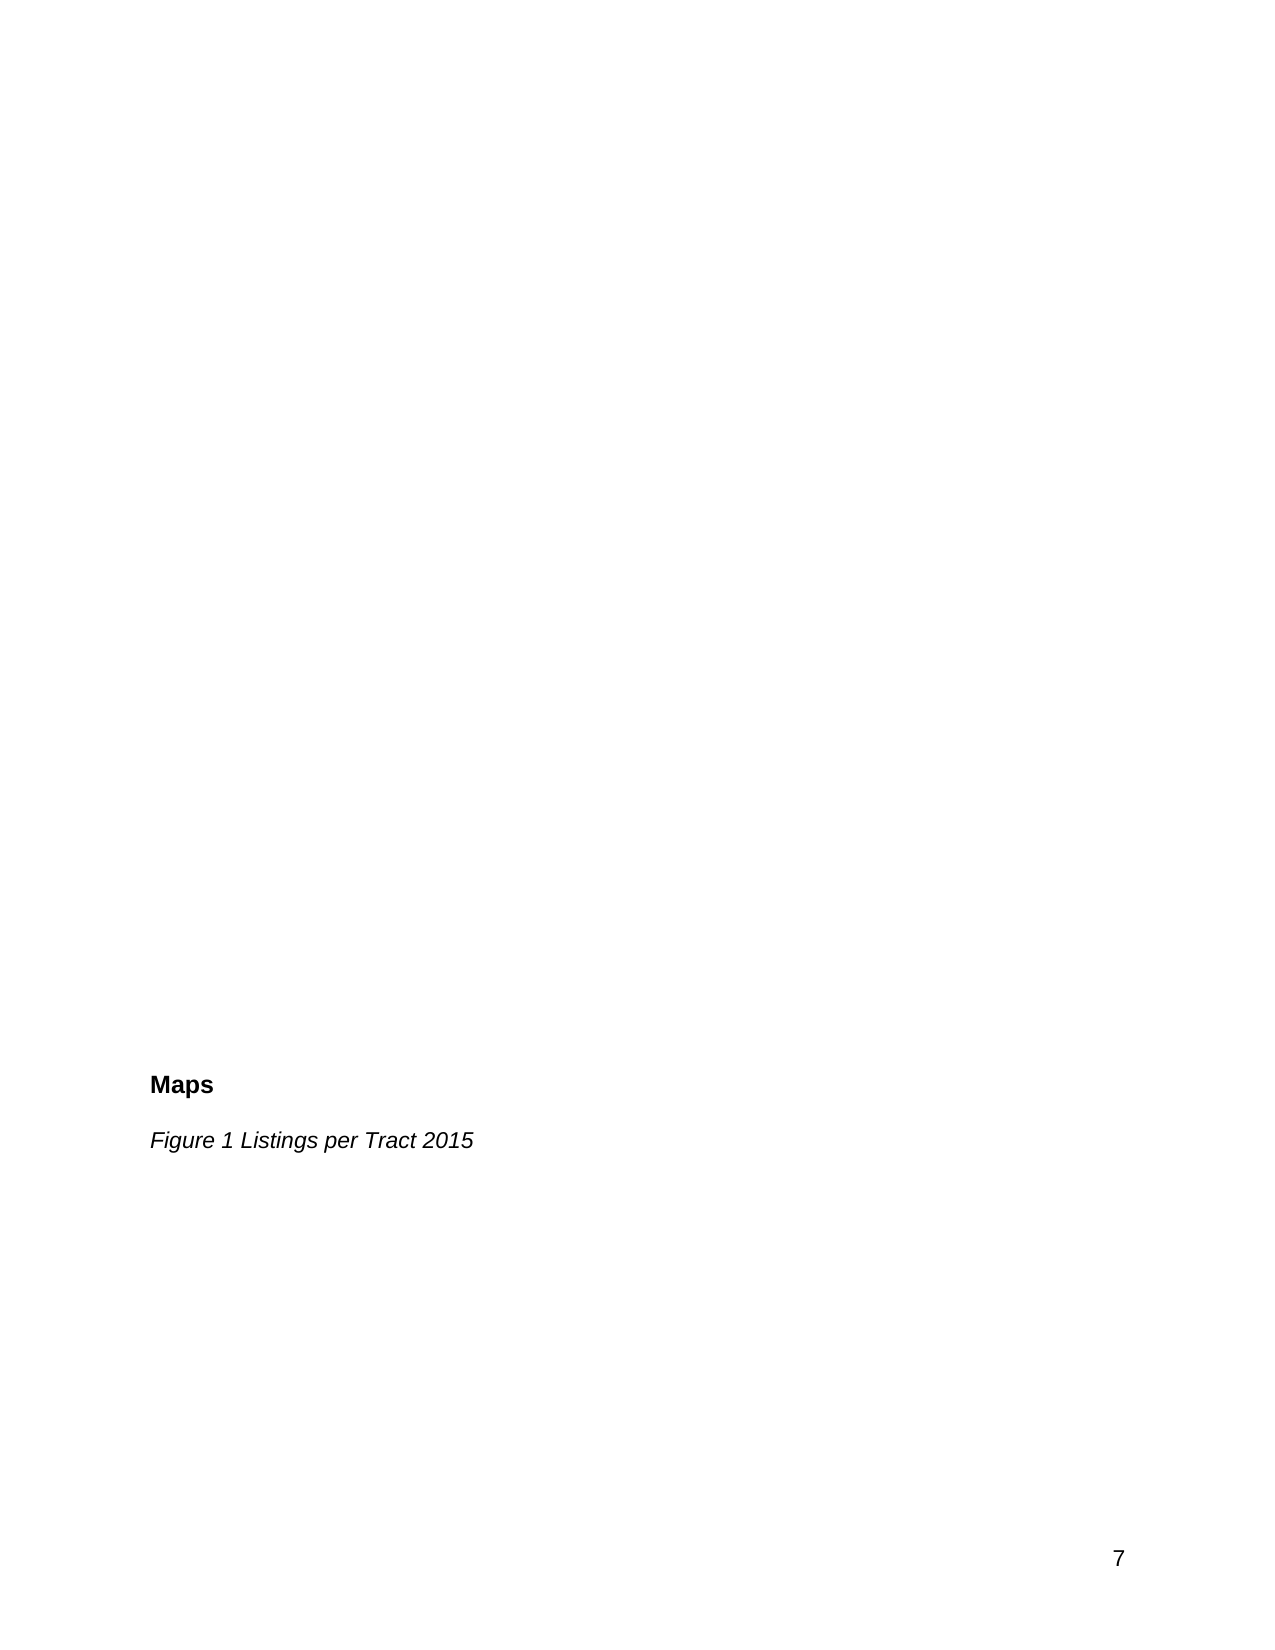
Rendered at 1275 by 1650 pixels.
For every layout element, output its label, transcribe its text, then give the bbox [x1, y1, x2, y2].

text Figure 1 Listings per Tract 2015 [150, 1127, 1125, 1154]
text Maps [150, 1070, 1125, 1099]
